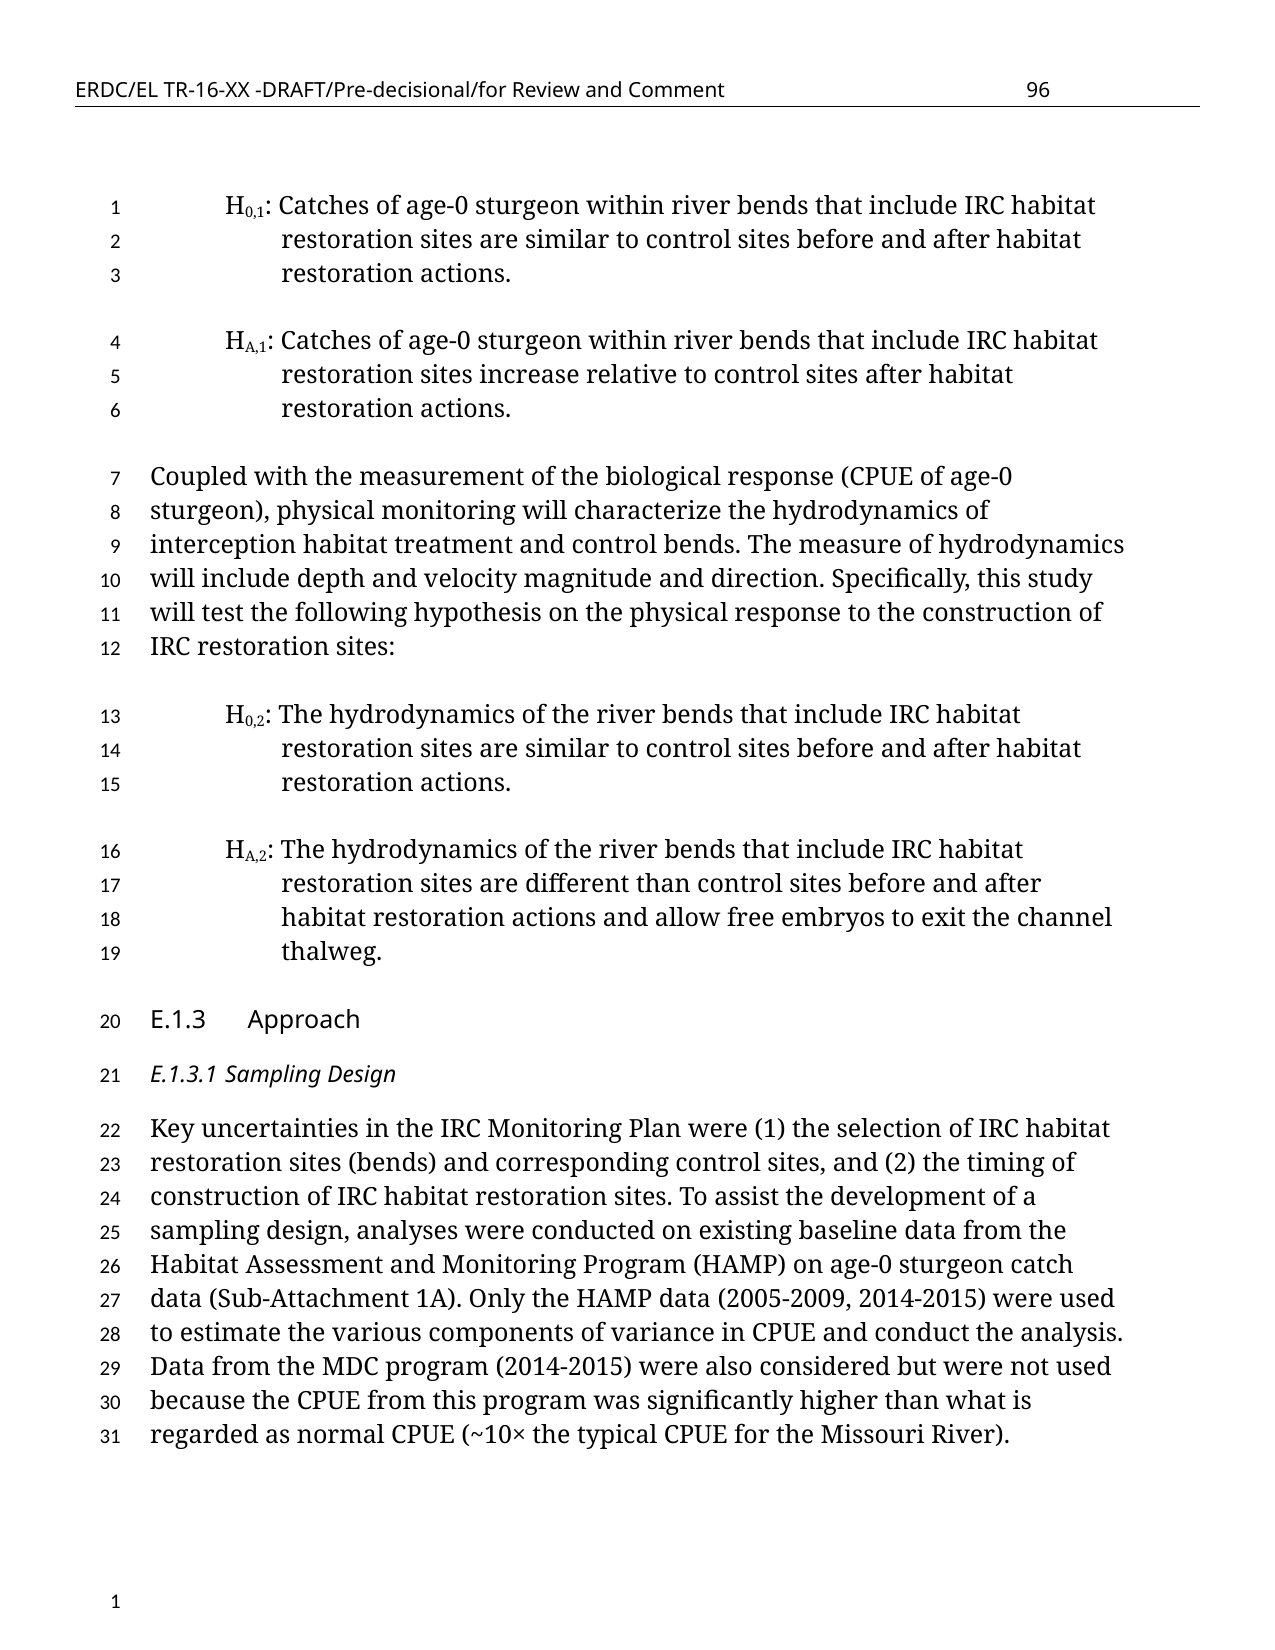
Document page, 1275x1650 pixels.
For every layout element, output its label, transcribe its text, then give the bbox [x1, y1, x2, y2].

subtitle Sampling Design [150, 1056, 1125, 1089]
text Coupled with the measurement of the biological response (CPUE of age-0 sturgeon), physical monitoring will characterize the hydrodynamics of interception habitat treatment and control bends. The measure of hydrodynamics will include depth and velocity magnitude and direction. Specifically, this study will test the following hypothesis on the physical response to the construction of IRC restoration sites: [150, 458, 1125, 663]
subtitle Approach [150, 1001, 1125, 1035]
text H0,1: Catches of age-0 sturgeon within river bends that include IRC habitat restoration sites are similar to control sites before and after habitat restoration actions. [225, 187, 1125, 290]
text HA,2: The hydrodynamics of the river bends that include IRC habitat restoration sites are different than control sites before and after habitat restoration actions and allow free embryos to exit the channel thalweg. [225, 832, 1125, 968]
text Key uncertainties in the IRC Monitoring Plan were (1) the selection of IRC habitat restoration sites (bends) and corresponding control sites, and (2) the timing of construction of IRC habitat restoration sites. To assist the development of a sampling design, analyses were conducted on existing baseline data from the Habitat Assessment and Monitoring Program (HAMP) on age-0 sturgeon catch data (Sub-Attachment 1A). Only the HAMP data (2005-2009, 2014-2015) were used to estimate the various components of variance in CPUE and conduct the analysis. Data from the MDC program (2014-2015) were also considered but were not used because the CPUE from this program was significantly higher than what is regarded as normal CPUE (~10× the typical CPUE for the Missouri River). [150, 1110, 1125, 1451]
text H0,2: The hydrodynamics of the river bends that include IRC habitat restoration sites are similar to control sites before and after habitat restoration actions. [225, 696, 1125, 798]
text HA,1: Catches of age-0 sturgeon within river bends that include IRC habitat restoration sites increase relative to control sites after habitat restoration actions. [225, 323, 1125, 425]
